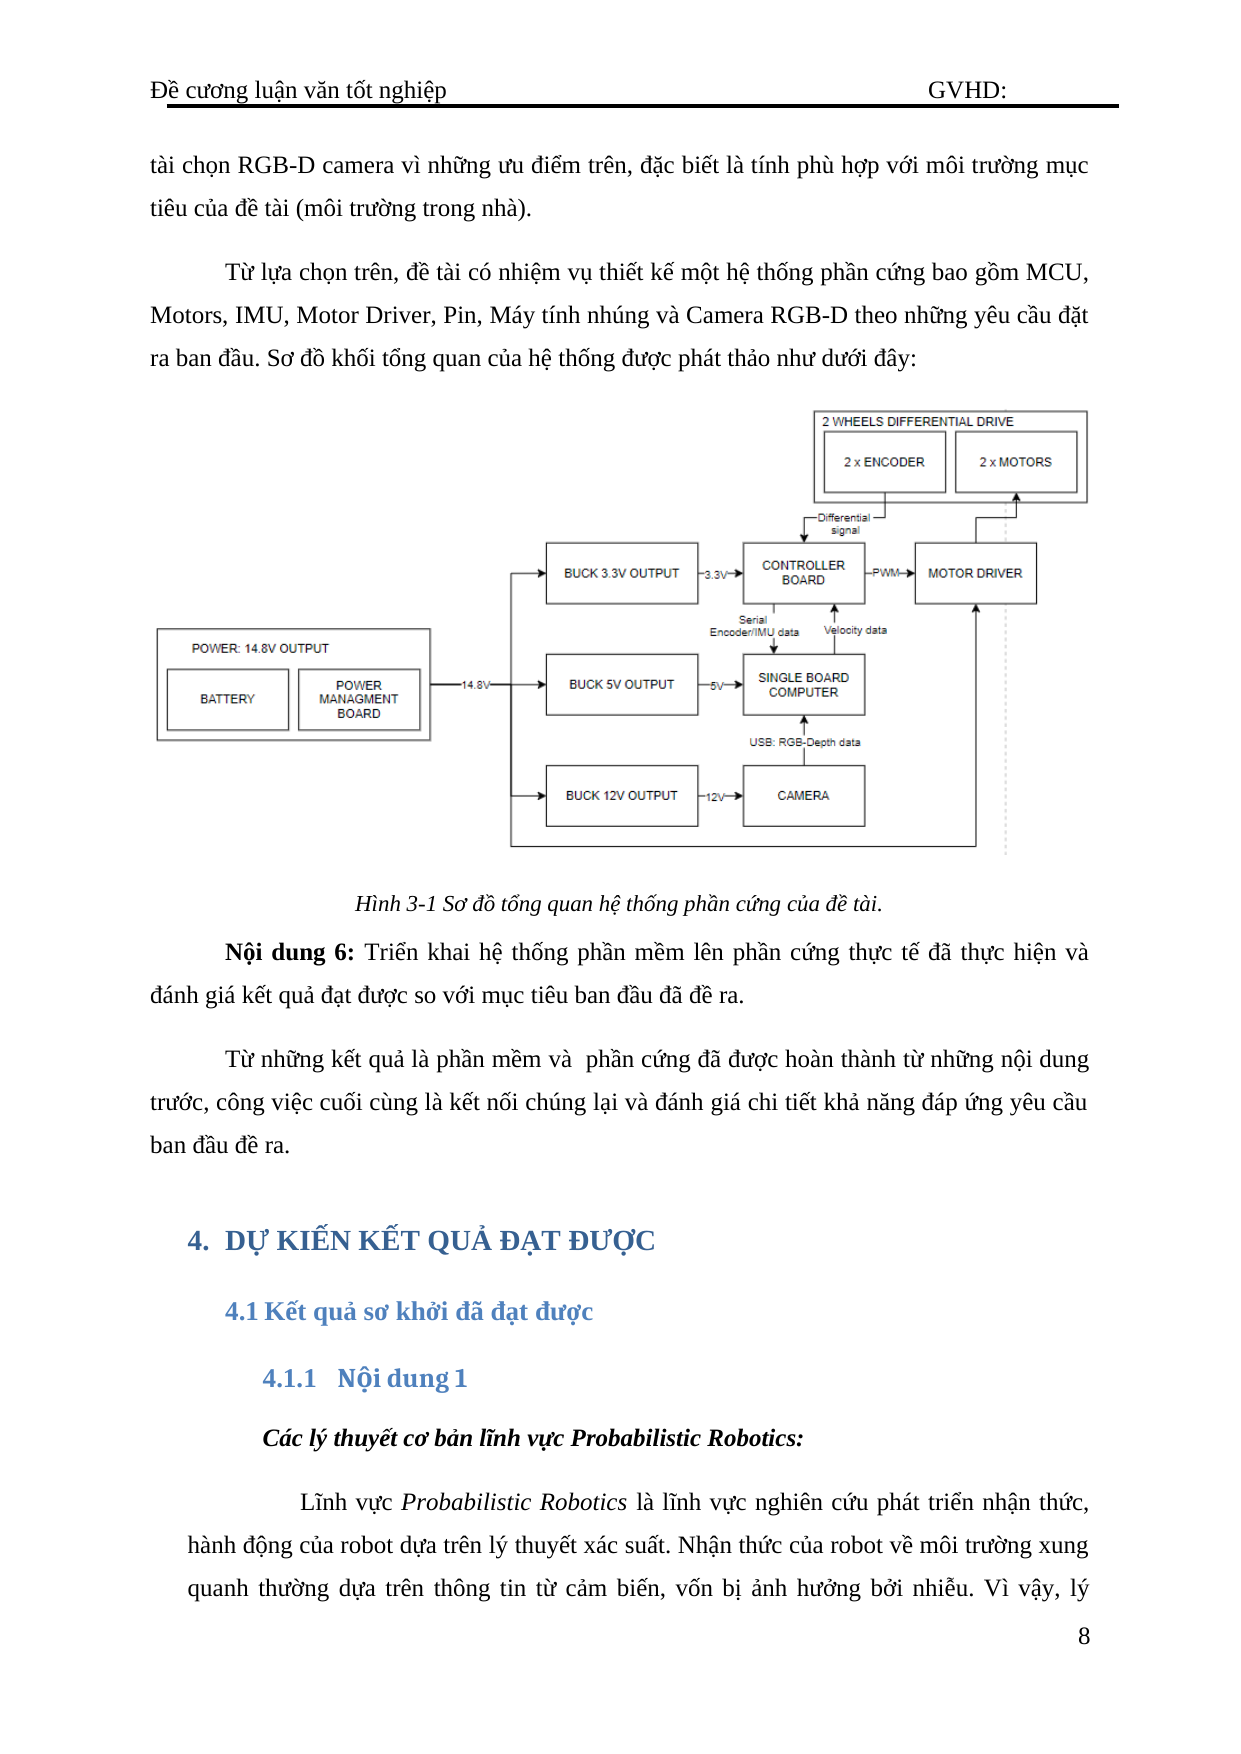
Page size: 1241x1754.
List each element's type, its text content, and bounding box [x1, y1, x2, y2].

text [187, 1487, 1090, 1602]
text Hình 3-1 Sơ đồ tổng quan hệ thống phần cứng của đề tài. [150, 890, 1090, 916]
subtitle DỰ KIẾN KẾT QUẢ ĐẠT ĐƯỢC [187, 1223, 1090, 1257]
text Từ những kết quả là phần mềm và phần cứng đã được hoàn thành từ những nội dung trước, công việc cuối cùng là kết nối chúng lại và đánh giá chi tiết khả năng đáp ứng yêu cầu ban đầu đề ra. [150, 1044, 1090, 1159]
subtitle Kết quả sơ khởi đã đạt được [225, 1295, 1090, 1326]
picture [150, 407, 1091, 855]
subtitle Nội dung 1 [262, 1362, 1090, 1394]
text Từ lựa chọn trên, đề tài có nhiệm vụ thiết kế một hệ thống phần cứng bao gồm MCU, Motors, IMU, Motor Driver, Pin, Máy tính nhúng và Camera RGB-D theo những yêu cầu đặt ra ban đầu. Sơ đồ khối tổng quan của hệ thống được phát thảo như dưới đây: [150, 257, 1090, 372]
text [150, 150, 1090, 222]
text Nội dung 6: Triển khai hệ thống phần mềm lên phần cứng thực tế đã thực hiện và đánh giá kết quả đạt được so với mục tiêu ban đầu đã đề ra. [150, 937, 1090, 1009]
text Các lý thuyết cơ bản lĩnh vực Probabilistic Robotics: [187, 1423, 1090, 1452]
